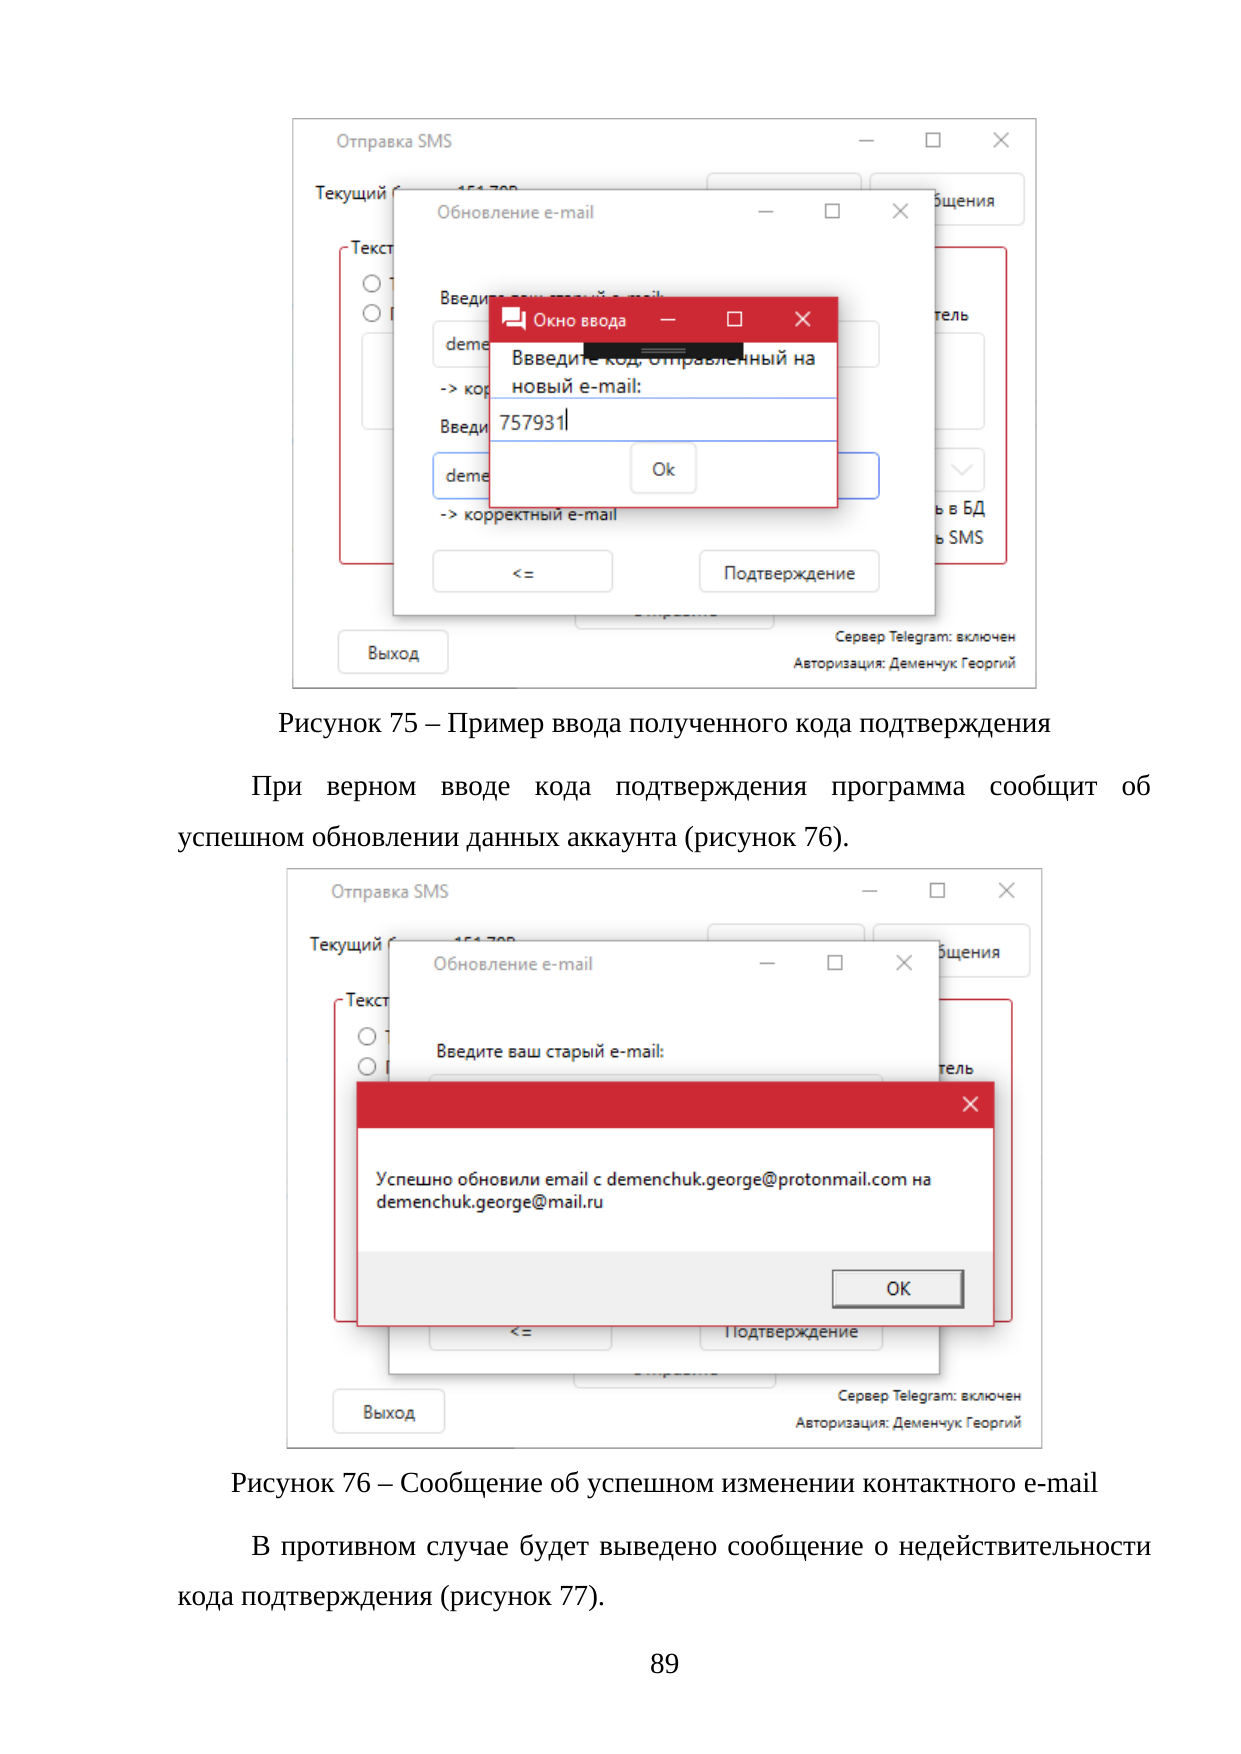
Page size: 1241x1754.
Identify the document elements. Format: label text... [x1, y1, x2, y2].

picture [292, 118, 1037, 689]
text Рисунок 75 – Пример ввода полученного кода подтверждения [177, 706, 1152, 739]
text В противном случае будет выведено сообщение о недействительности кода подтверждения (рисунок 77). [177, 1528, 1152, 1612]
text Рисунок 76 – Сообщение об успешном изменении контактного e-mail [177, 1465, 1152, 1499]
text При верном вводе кода подтверждения программа сообщит об успешном обновлении данных аккаунта (рисунок 76). [177, 768, 1152, 852]
picture [286, 868, 1043, 1449]
